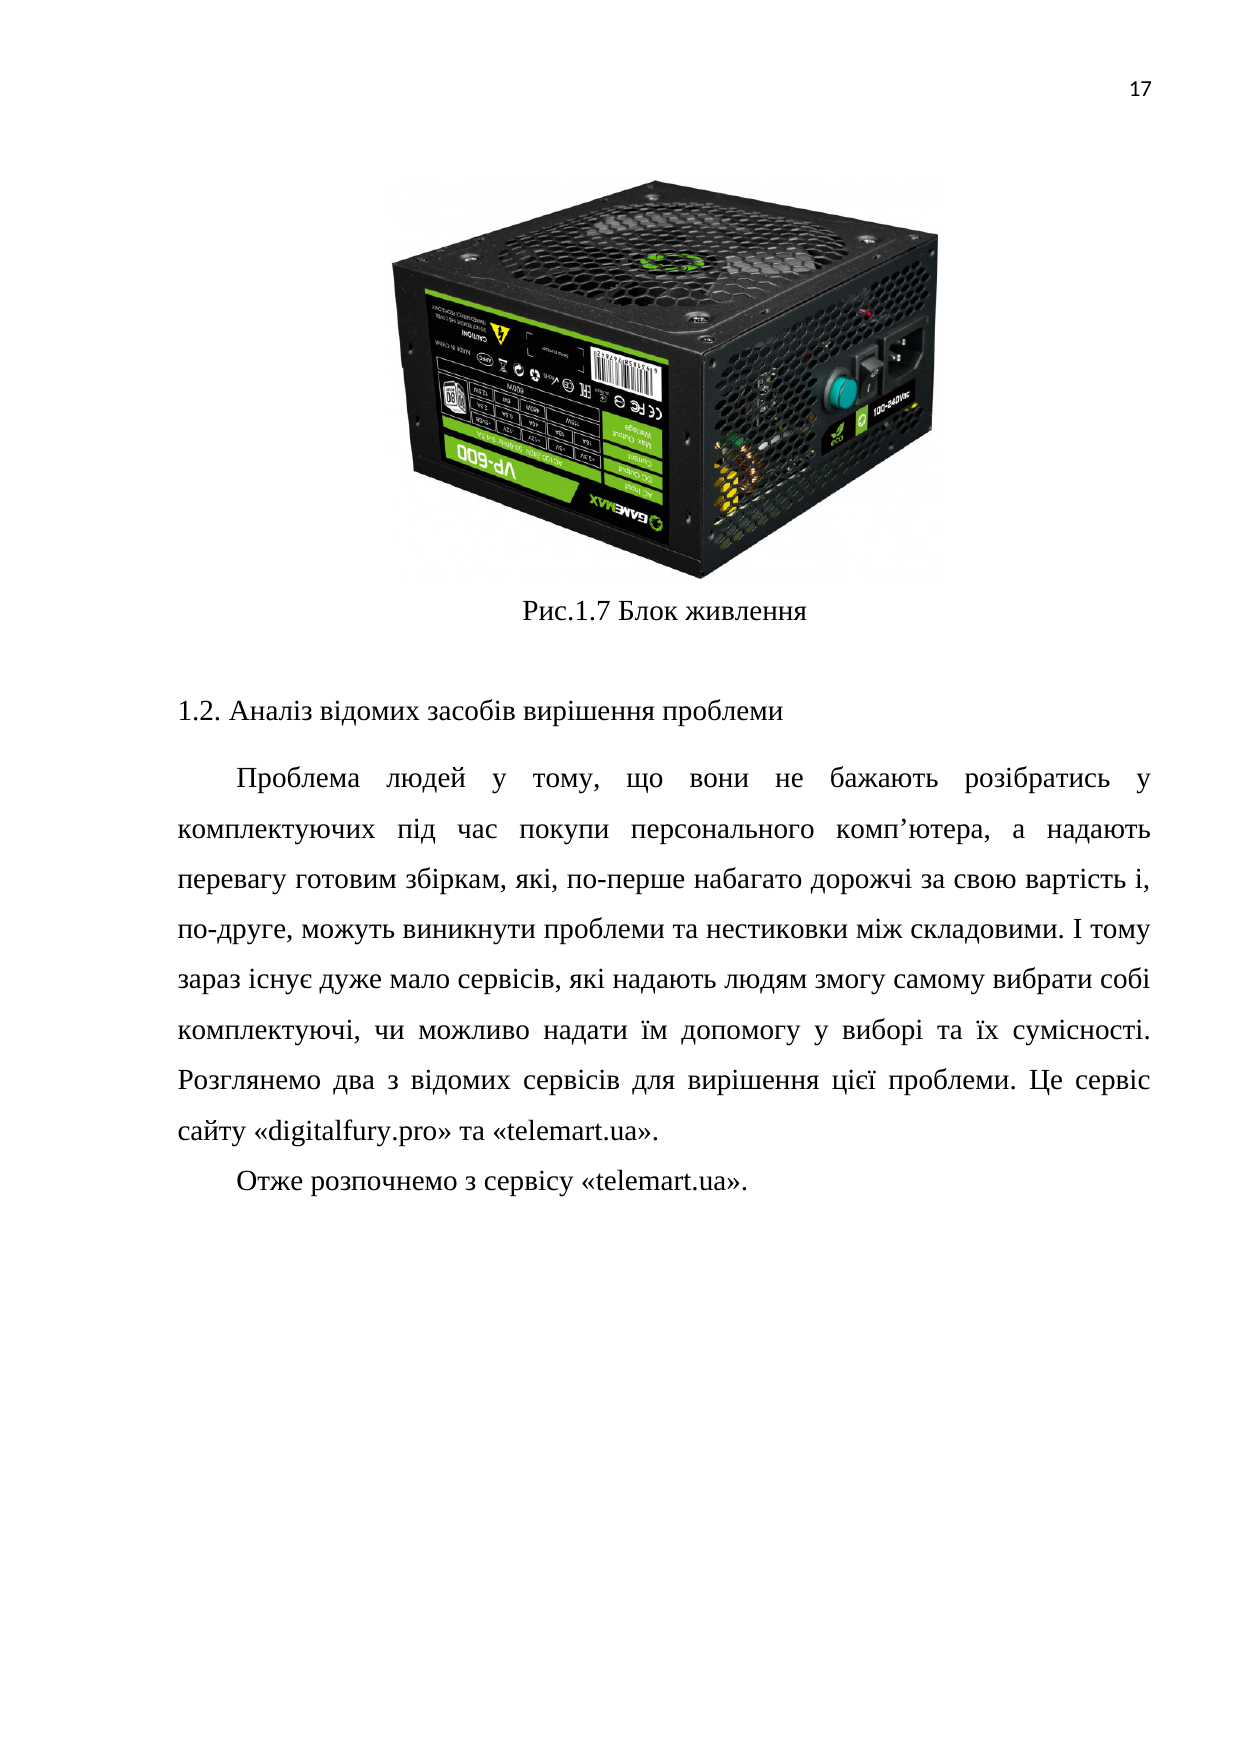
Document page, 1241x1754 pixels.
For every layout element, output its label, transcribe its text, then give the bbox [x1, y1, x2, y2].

text Отже розпочнемо з сервісу «telemart.ua». [177, 1163, 1152, 1196]
text Проблема людей у тому, що вони не бажають розібратись у комплектуючих під час покупи персонального комп’ютера, а надають перевагу готовим збіркам, які, по-перше набагато дорожчі за свою вартість і, по-друге, можуть виникнути проблеми та нестиковки між складовими. І тому зараз існує дуже мало сервісів, які надають людям змогу самому вибрати собі комплектуючі, чи можливо надати їм допомогу у виборі та їх сумісності. Розглянемо два з відомих сервісів для вирішення цієї проблеми. Це сервіс сайту «digitalfury.pro» та «telemart.ua». [177, 760, 1152, 1146]
list Аналіз відомих засобів вирішення проблеми [177, 693, 1152, 727]
picture [391, 180, 938, 579]
text Рис.1.7 Блок живлення [177, 593, 1152, 626]
